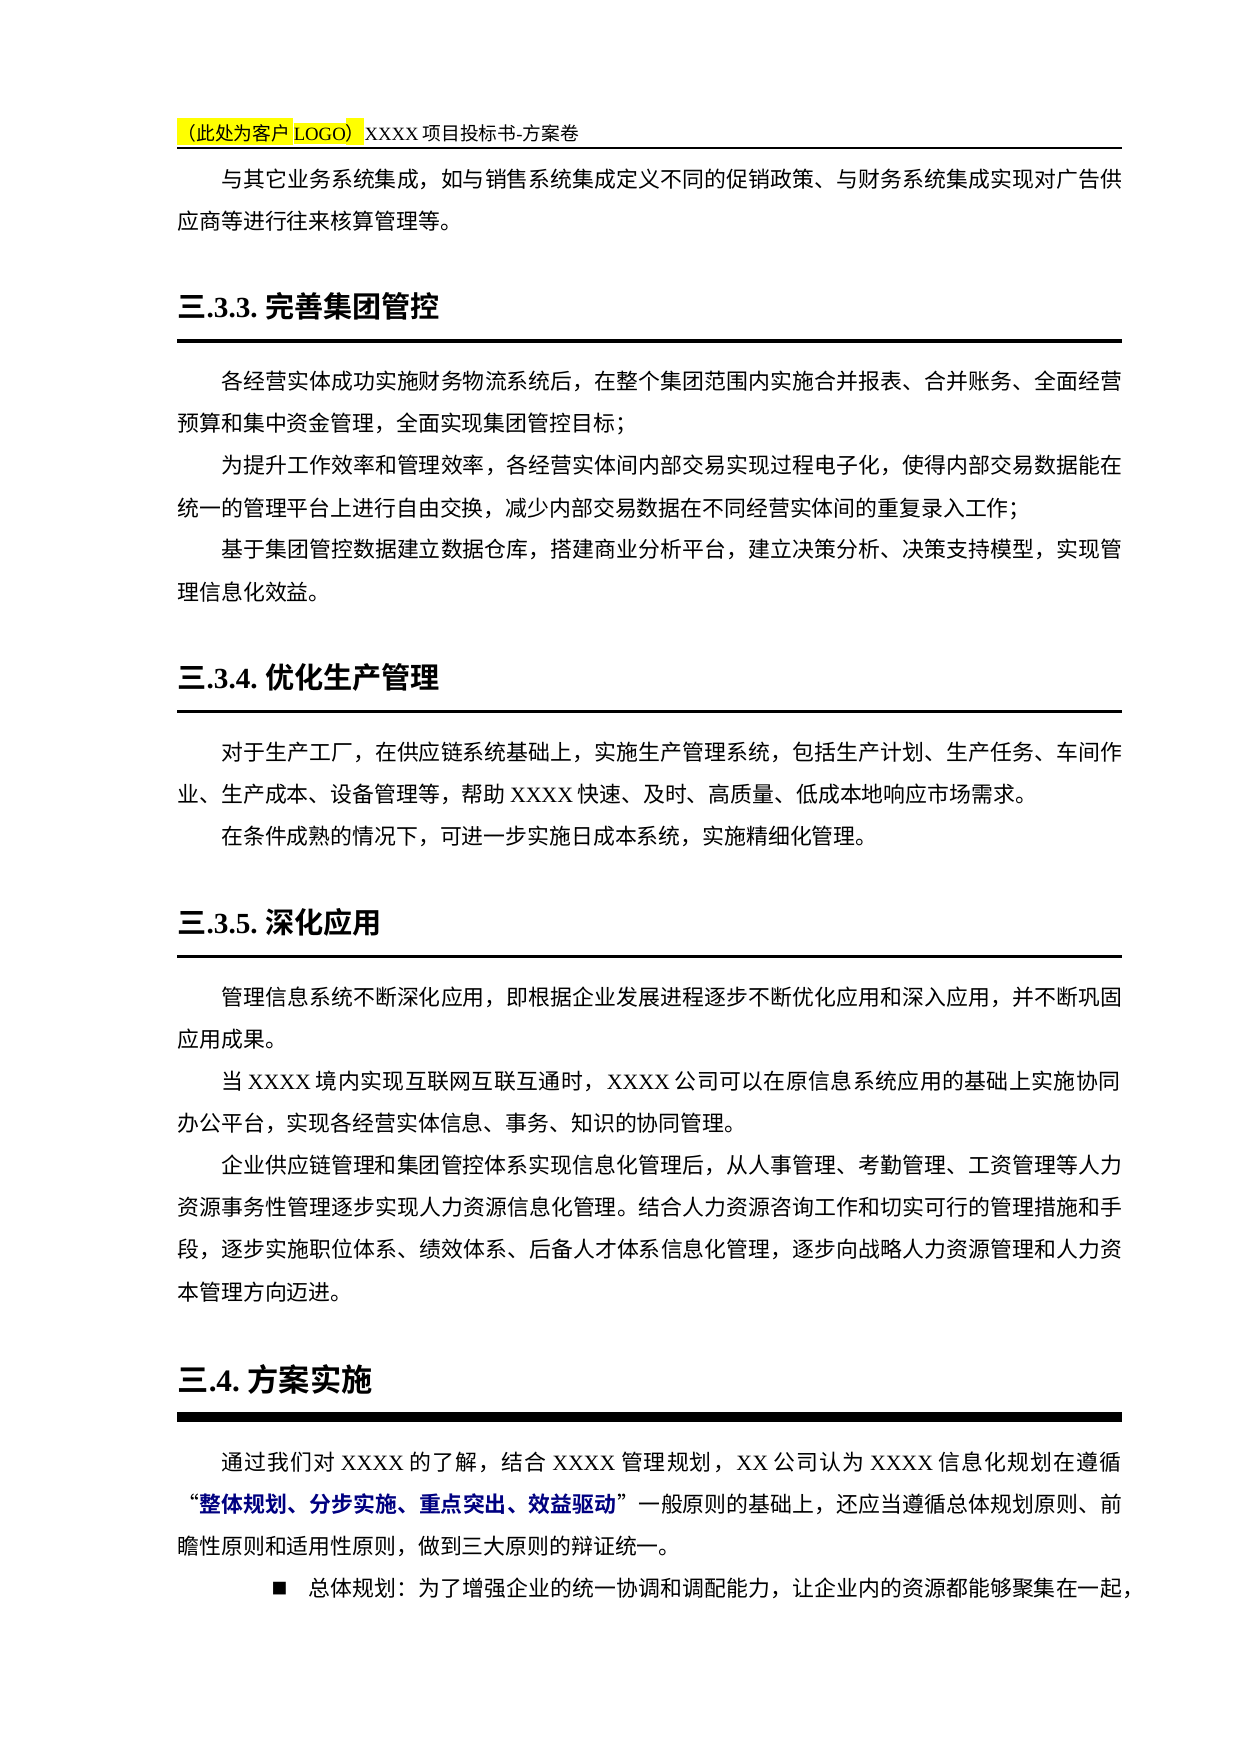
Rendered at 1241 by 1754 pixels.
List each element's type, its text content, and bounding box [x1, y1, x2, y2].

text 在条件成熟的情况下，可进一步实施日成本系统，实施精细化管理。 [177, 819, 1122, 851]
subtitle 完善集团管控 [177, 272, 1122, 339]
text 管理信息系统不断深化应用，即根据企业发展进程逐步不断优化应用和深入应用，并不断巩固应用成果。 [177, 979, 1122, 1054]
text 当XXXX境内实现互联网互联互通时，XXXX公司可以在原信息系统应用的基础上实施协同办公平台，实现各经营实体信息、事务、知识的协同管理。 [177, 1063, 1122, 1138]
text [271, 1571, 1122, 1603]
text 企业供应链管理和集团管控体系实现信息化管理后，从人事管理、考勤管理、工资管理等人力资源事务性管理逐步实现人力资源信息化管理。结合人力资源咨询工作和切实可行的管理措施和手段，逐步实施职位体系、绩效体系、后备人才体系信息化管理，逐步向战略人力资源管理和人力资本管理方向迈进。 [177, 1148, 1122, 1307]
subtitle 方案实施 [177, 1345, 1122, 1412]
subtitle 深化应用 [177, 888, 1122, 955]
text 各经营实体成功实施财务物流系统后，在整个集团范围内实施合并报表、合并账务、全面经营预算和集中资金管理，全面实现集团管控目标； [177, 364, 1122, 438]
text 与其它业务系统集成，如与销售系统集成定义不同的促销政策、与财务系统集成实现对广告供应商等进行往来核算管理等。 [177, 161, 1122, 236]
text 通过我们对XXXX的了解，结合XXXX管理规划，XX公司认为XXXX信息化规划在遵循“整体规划、分步实施、重点突出、效益驱动”一般原则的基础上，还应当遵循总体规划原则、前瞻性原则和适用性原则，做到三大原则的辩证统一。 [177, 1444, 1122, 1561]
text 基于集团管控数据建立数据仓库，搭建商业分析平台，建立决策分析、决策支持模型，实现管理信息化效益。 [177, 532, 1122, 607]
text 对于生产工厂，在供应链系统基础上，实施生产管理系统，包括生产计划、生产任务、车间作业、生产成本、设备管理等，帮助XXXX快速、及时、高质量、低成本地响应市场需求。 [177, 735, 1122, 809]
subtitle 优化生产管理 [177, 643, 1122, 710]
text 为提升工作效率和管理效率，各经营实体间内部交易实现过程电子化，使得内部交易数据能在统一的管理平台上进行自由交换，减少内部交易数据在不同经营实体间的重复录入工作； [177, 448, 1122, 523]
